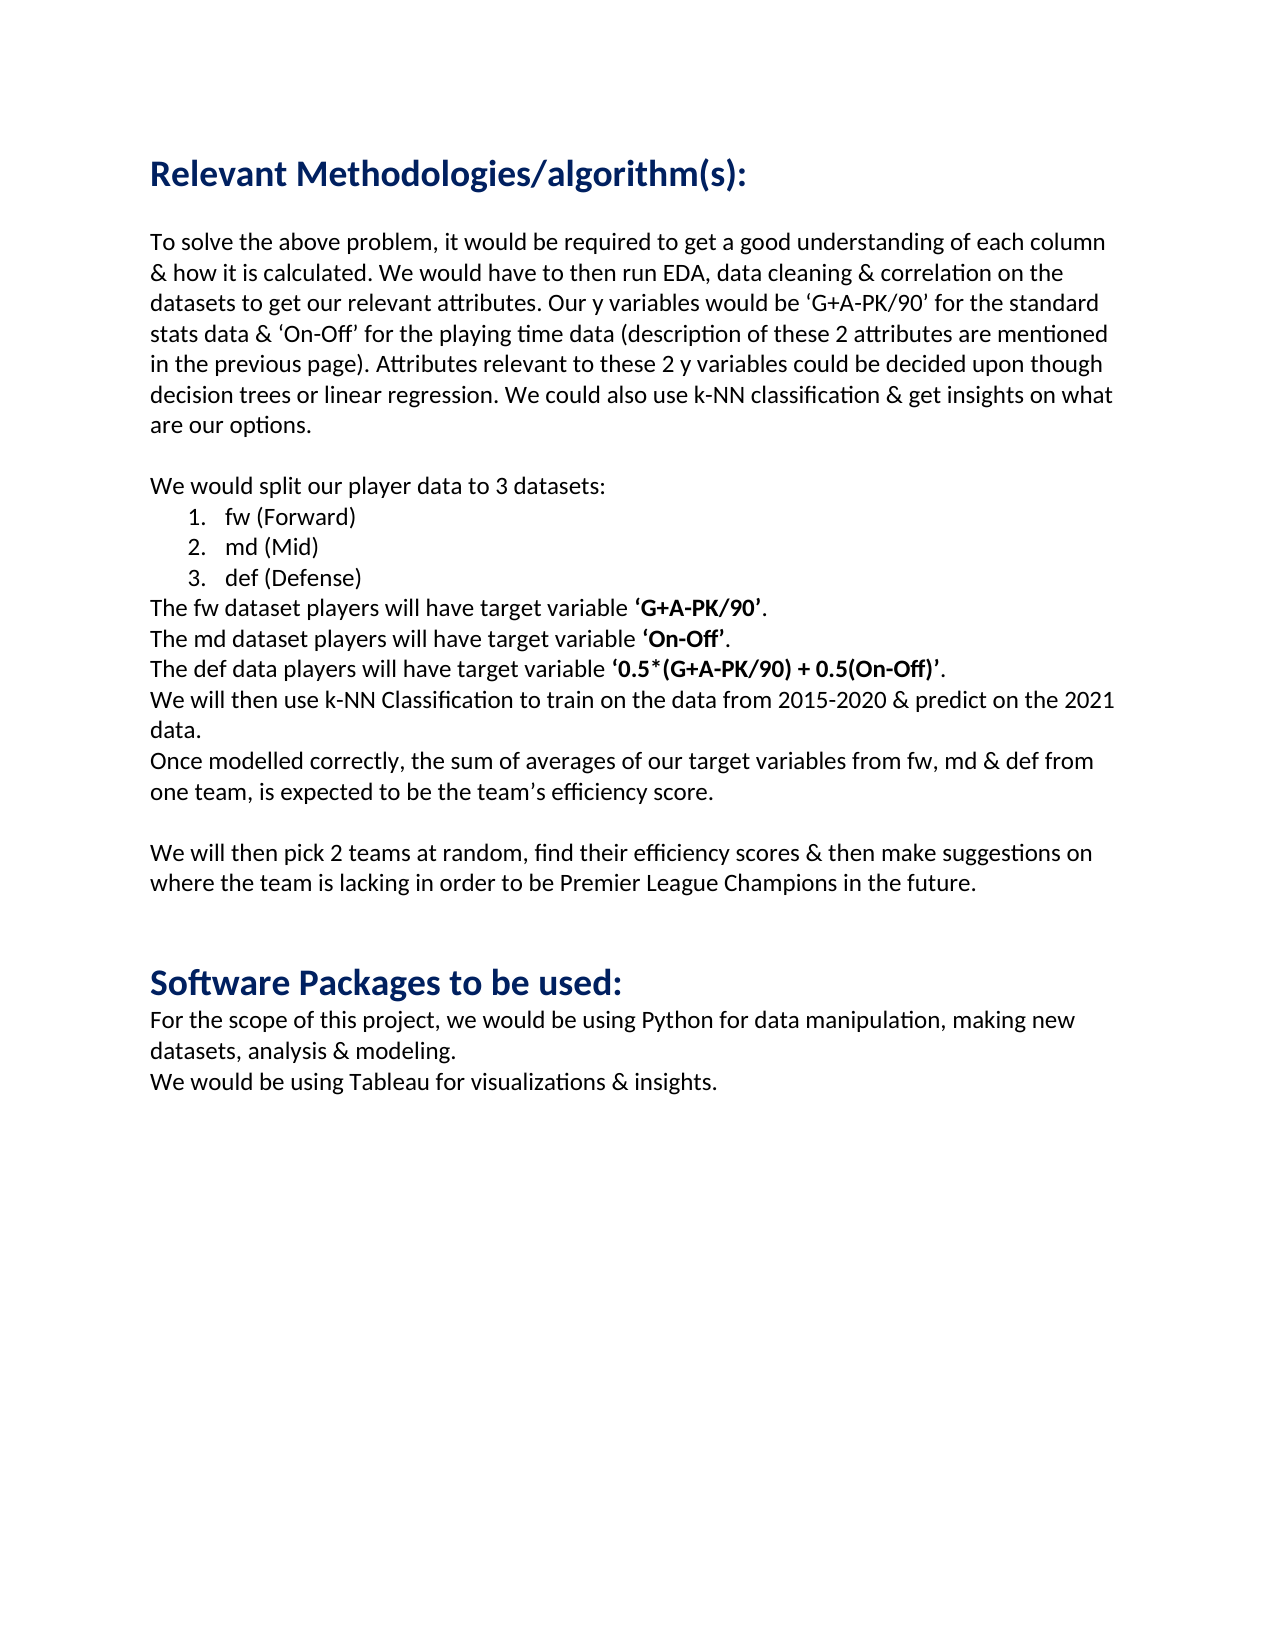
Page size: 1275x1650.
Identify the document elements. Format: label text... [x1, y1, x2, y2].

text For the scope of this project, we would be using Python for data manipulation, making new datasets, analysis & modeling. [150, 1005, 1125, 1066]
text Software Packages to be used: [150, 959, 1125, 1005]
text The fw dataset players will have target variable ‘G+A-PK/90’. [150, 593, 1125, 623]
text Once modelled correctly, the sum of averages of our target variables from fw, md & def from one team, is expected to be the team’s efficiency score. [150, 745, 1125, 806]
text We will then use k-NN Classification to train on the data from 2015-2020 & predict on the 2021 data. [150, 684, 1125, 745]
text We would split our player data to 3 datasets: [150, 471, 1125, 501]
text To solve the above problem, it would be required to get a good understanding of each column & how it is calculated. We would have to then run EDA, data cleaning & correlation on the datasets to get our relevant attributes. Our y variables would be ‘G+A-PK/90’ for the standard stats data & ‘On-Off’ for the playing time data (description of these 2 attributes are mentioned in the previous page). Attributes relevant to these 2 y variables could be decided upon though decision trees or linear regression. We could also use k-NN classification & get insights on what are our options. [150, 226, 1125, 440]
text Relevant Methodologies/algorithm(s): [150, 150, 1125, 196]
text The def data players will have target variable ‘0.5*(G+A-PK/90) + 0.5(On-Off)’. [150, 654, 1125, 684]
list fw (Forward) [187, 501, 1125, 532]
text We would be using Tableau for visualizations & insights. [150, 1066, 1125, 1096]
text The md dataset players will have target variable ‘On-Off’. [150, 623, 1125, 654]
list def (Defense) [187, 562, 1125, 593]
list md (Mid) [187, 532, 1125, 562]
text We will then pick 2 teams at random, find their efficiency scores & then make suggestions on where the team is lacking in order to be Premier League Champions in the future. [150, 837, 1125, 898]
